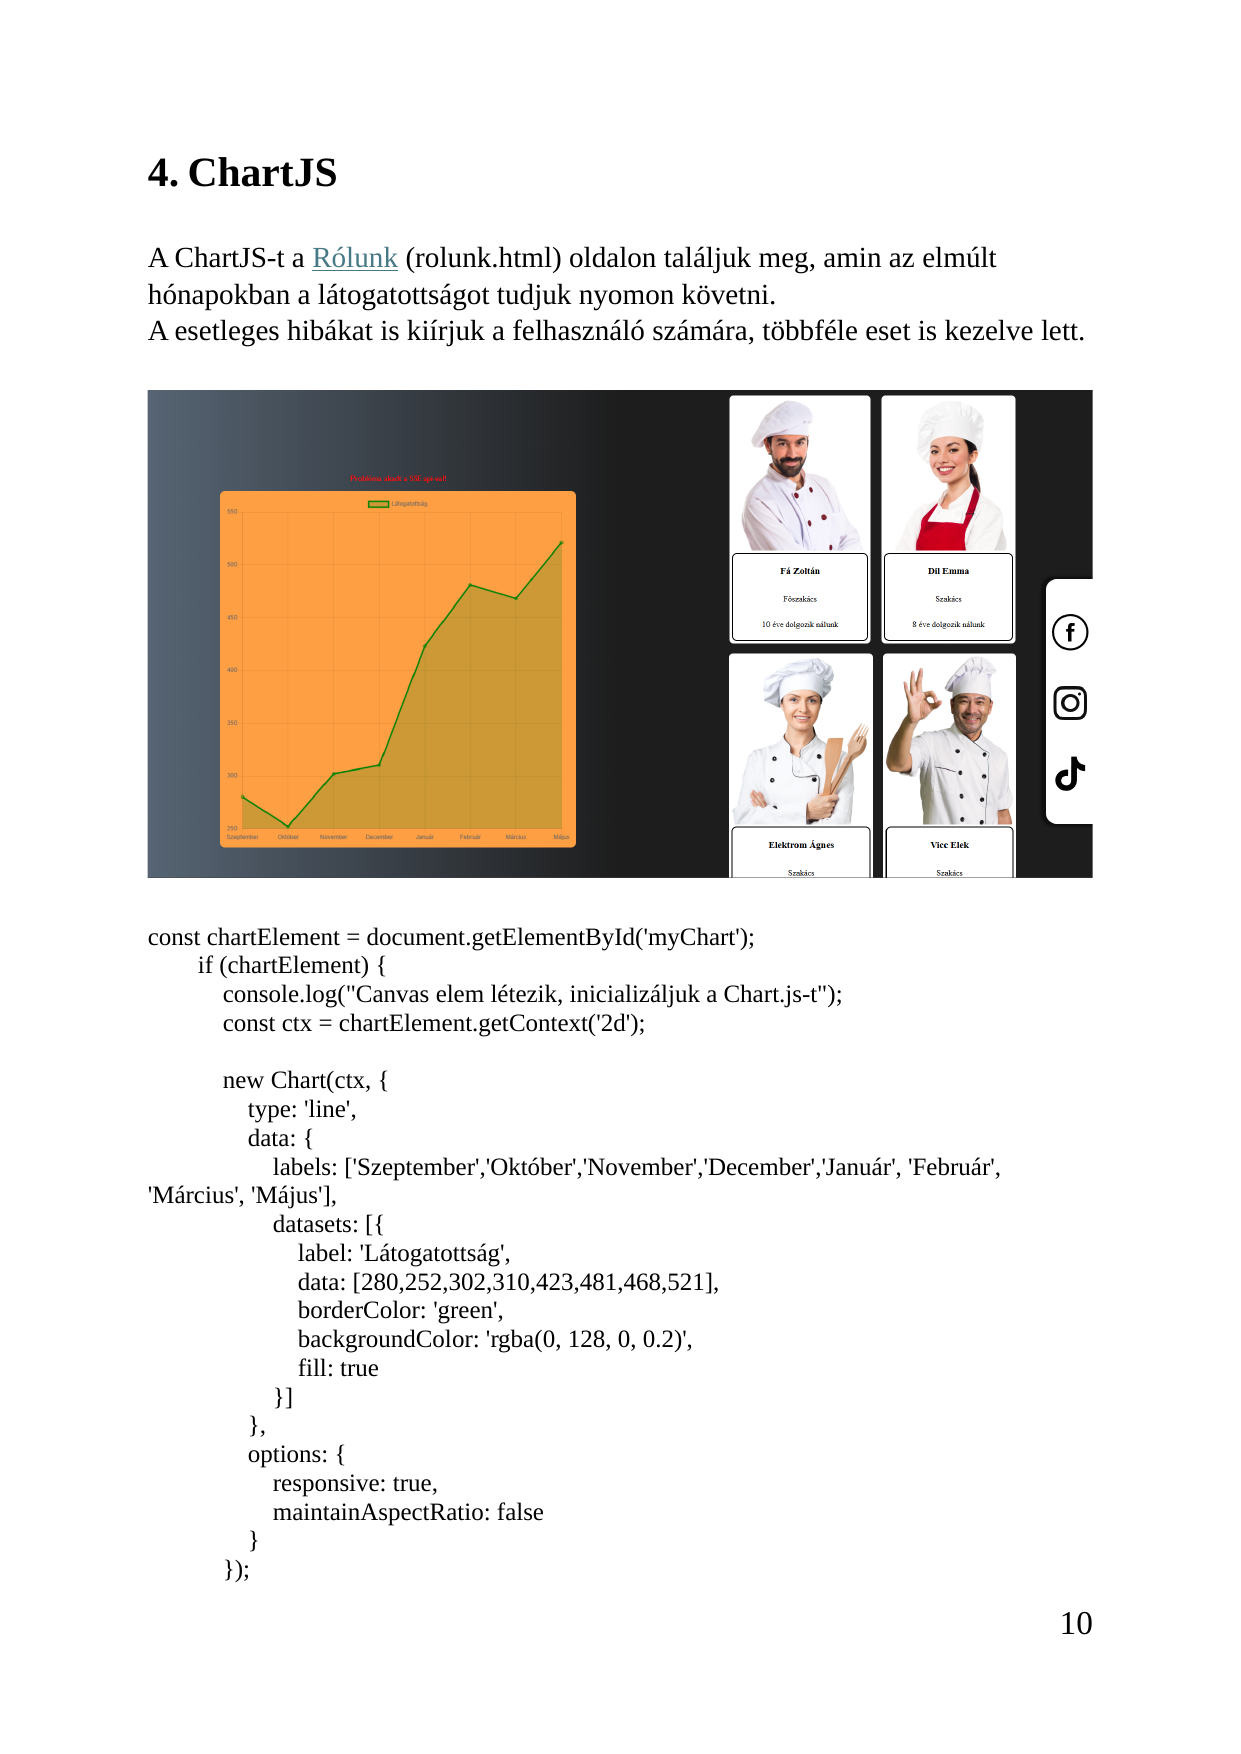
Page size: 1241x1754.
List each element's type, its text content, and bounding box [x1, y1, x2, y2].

text } [148, 1525, 1093, 1554]
text if (chartElement) { [148, 950, 1093, 979]
text datasets: [{ [148, 1209, 1093, 1238]
text }); [148, 1554, 1093, 1583]
text fill: true [148, 1353, 1093, 1382]
text label: 'Látogatottság', [148, 1238, 1093, 1267]
text }, [148, 1410, 1093, 1439]
text }] [148, 1382, 1093, 1410]
text data: [280,252,302,310,423,481,468,521], [148, 1267, 1093, 1295]
text A ChartJS-t a Rólunk (rolunk.html) oldalon találjuk meg, amin az elmúlt hónapokban a látogatottságot tudjuk nyomon követni. [148, 241, 1093, 310]
text new Chart(ctx, { [148, 1065, 1093, 1094]
text labels: ['Szeptember','Október','November','December','Január', 'Február', 'Március', 'Május'], [148, 1152, 1093, 1209]
text options: { [148, 1439, 1093, 1468]
text data: { [148, 1123, 1093, 1152]
text 4. ChartJS [148, 148, 1093, 196]
picture [147, 390, 1093, 878]
text maintainAspectRatio: false [148, 1497, 1093, 1525]
text responsive: true, [148, 1468, 1093, 1497]
text A esetleges hibákat is kiírjuk a felhasználó számára, többféle eset is kezelve lett. [148, 313, 1093, 346]
text borderColor: 'green', [148, 1295, 1093, 1324]
text const ctx = chartElement.getContext('2d'); [148, 1008, 1093, 1037]
text backgroundColor: 'rgba(0, 128, 0, 0.2)', [148, 1324, 1093, 1353]
text type: 'line', [148, 1094, 1093, 1123]
text console.log("Canvas elem létezik, inicializáljuk a Chart.js-t"); [148, 979, 1093, 1008]
text const chartElement = document.getElementById('myChart'); [148, 922, 1093, 950]
